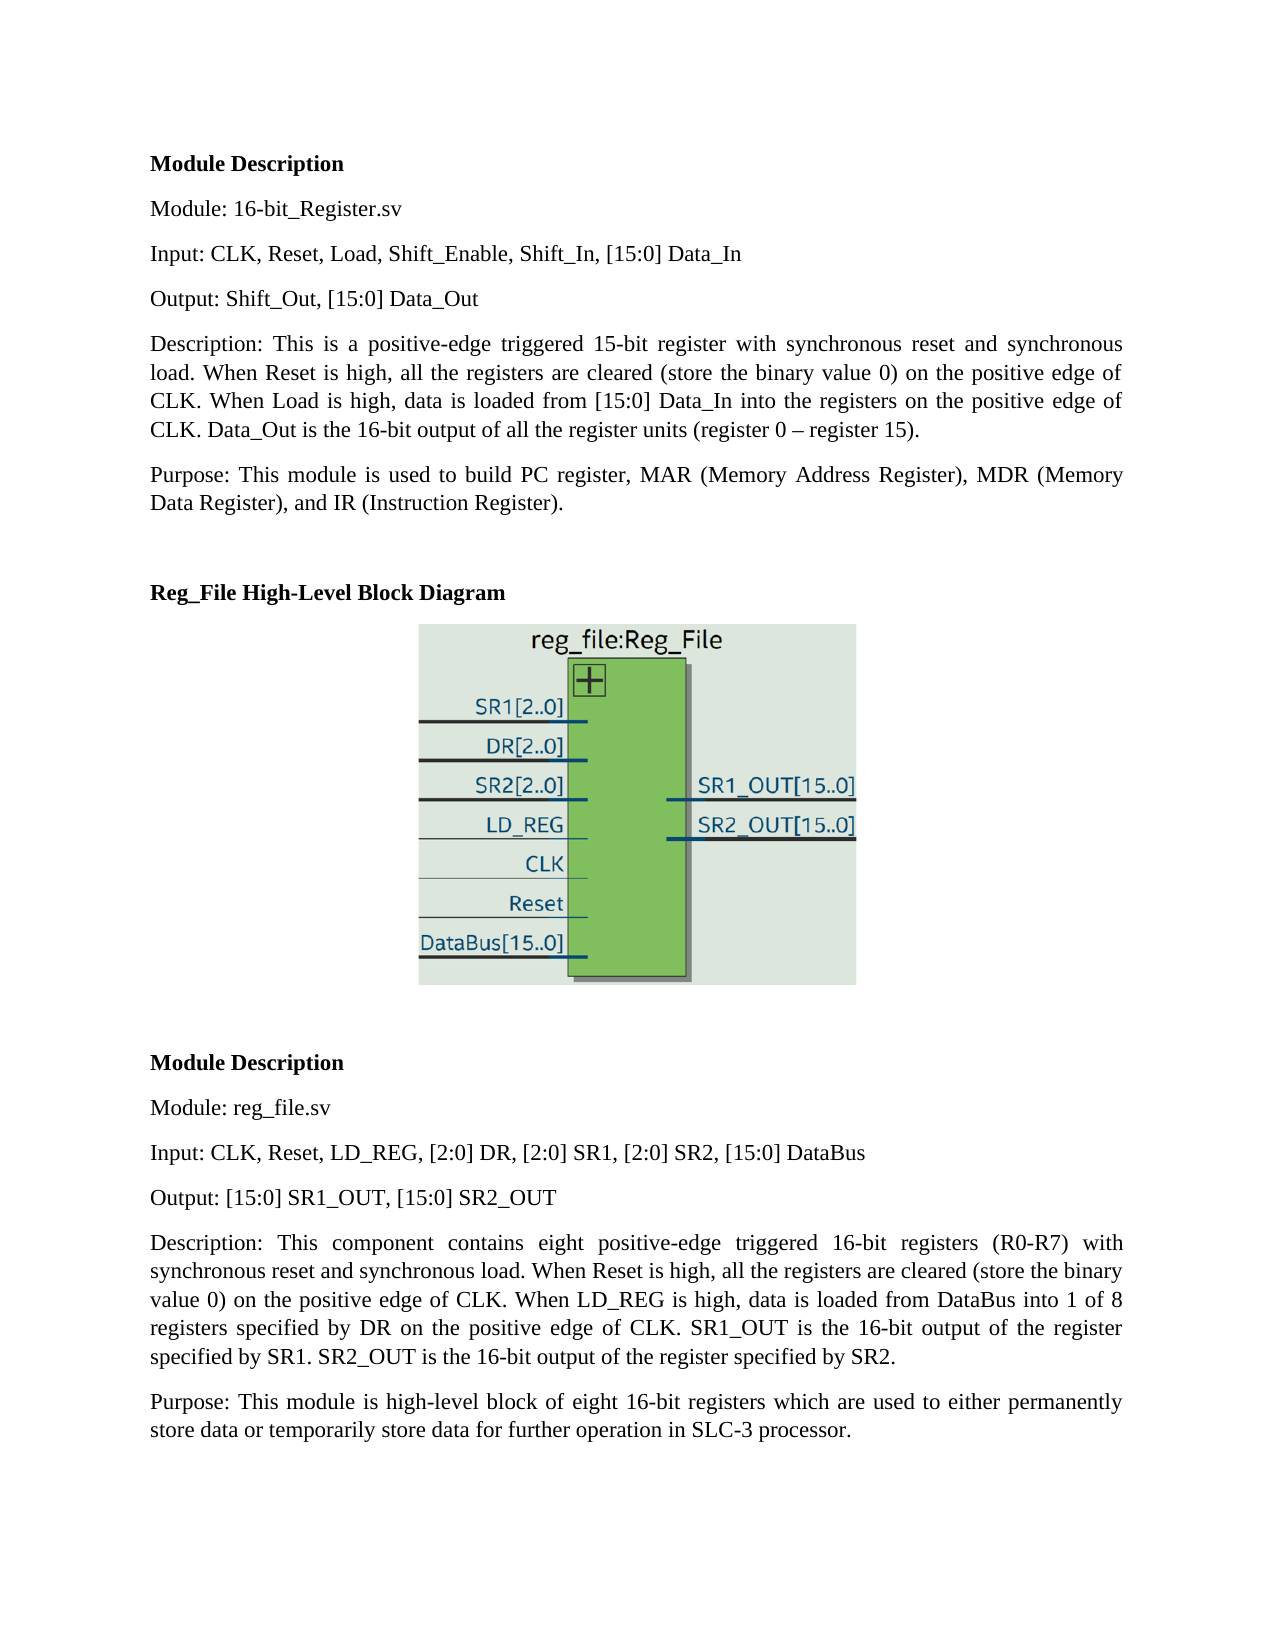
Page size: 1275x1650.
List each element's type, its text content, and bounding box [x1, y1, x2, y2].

text Purpose: This module is high-level block of eight 16-bit registers which are used to either permanently store data or temporarily store data for further operation in SLC-3 processor. [150, 1388, 1125, 1443]
text Purpose: This module is used to build PC register, MAR (Memory Address Register), MDR (Memory Data Register), and IR (Instruction Register). [150, 461, 1125, 516]
text Module Description [150, 150, 1125, 176]
text Description: This is a positive-edge triggered 15-bit register with synchronous reset and synchronous load. When Reset is high, all the registers are cleared (store the binary value 0) on the positive edge of CLK. When Load is high, data is loaded from [15:0] Data_In into the registers on the positive edge of CLK. Data_Out is the 16-bit output of all the register units (register 0 – register 15). [150, 330, 1125, 442]
text Module: 16-bit_Register.sv [150, 195, 1125, 221]
text Module: reg_file.sv [150, 1094, 1125, 1120]
text Description: This component contains eight positive-edge triggered 16-bit registers (R0-R7) with synchronous reset and synchronous load. When Reset is high, all the registers are cleared (store the binary value 0) on the positive edge of CLK. When LD_REG is high, data is loaded from DataBus into 1 of 8 registers specified by DR on the positive edge of CLK. SR1_OUT is the 16-bit output of the register specified by SR1. SR2_OUT is the 16-bit output of the register specified by SR2. [150, 1229, 1125, 1369]
text Output: [15:0] SR1_OUT, [15:0] SR2_OUT [150, 1184, 1125, 1210]
text Input: CLK, Reset, LD_REG, [2:0] DR, [2:0] SR1, [2:0] SR2, [15:0] DataBus [150, 1139, 1125, 1165]
text Module Description [150, 1048, 1125, 1075]
text Reg_File High-Level Block Diagram [150, 579, 1125, 606]
text Output: Shift_Out, [15:0] Data_Out [150, 285, 1125, 312]
text Input: CLK, Reset, Load, Shift_Enable, Shift_In, [15:0] Data_In [150, 240, 1125, 267]
picture [418, 624, 857, 985]
